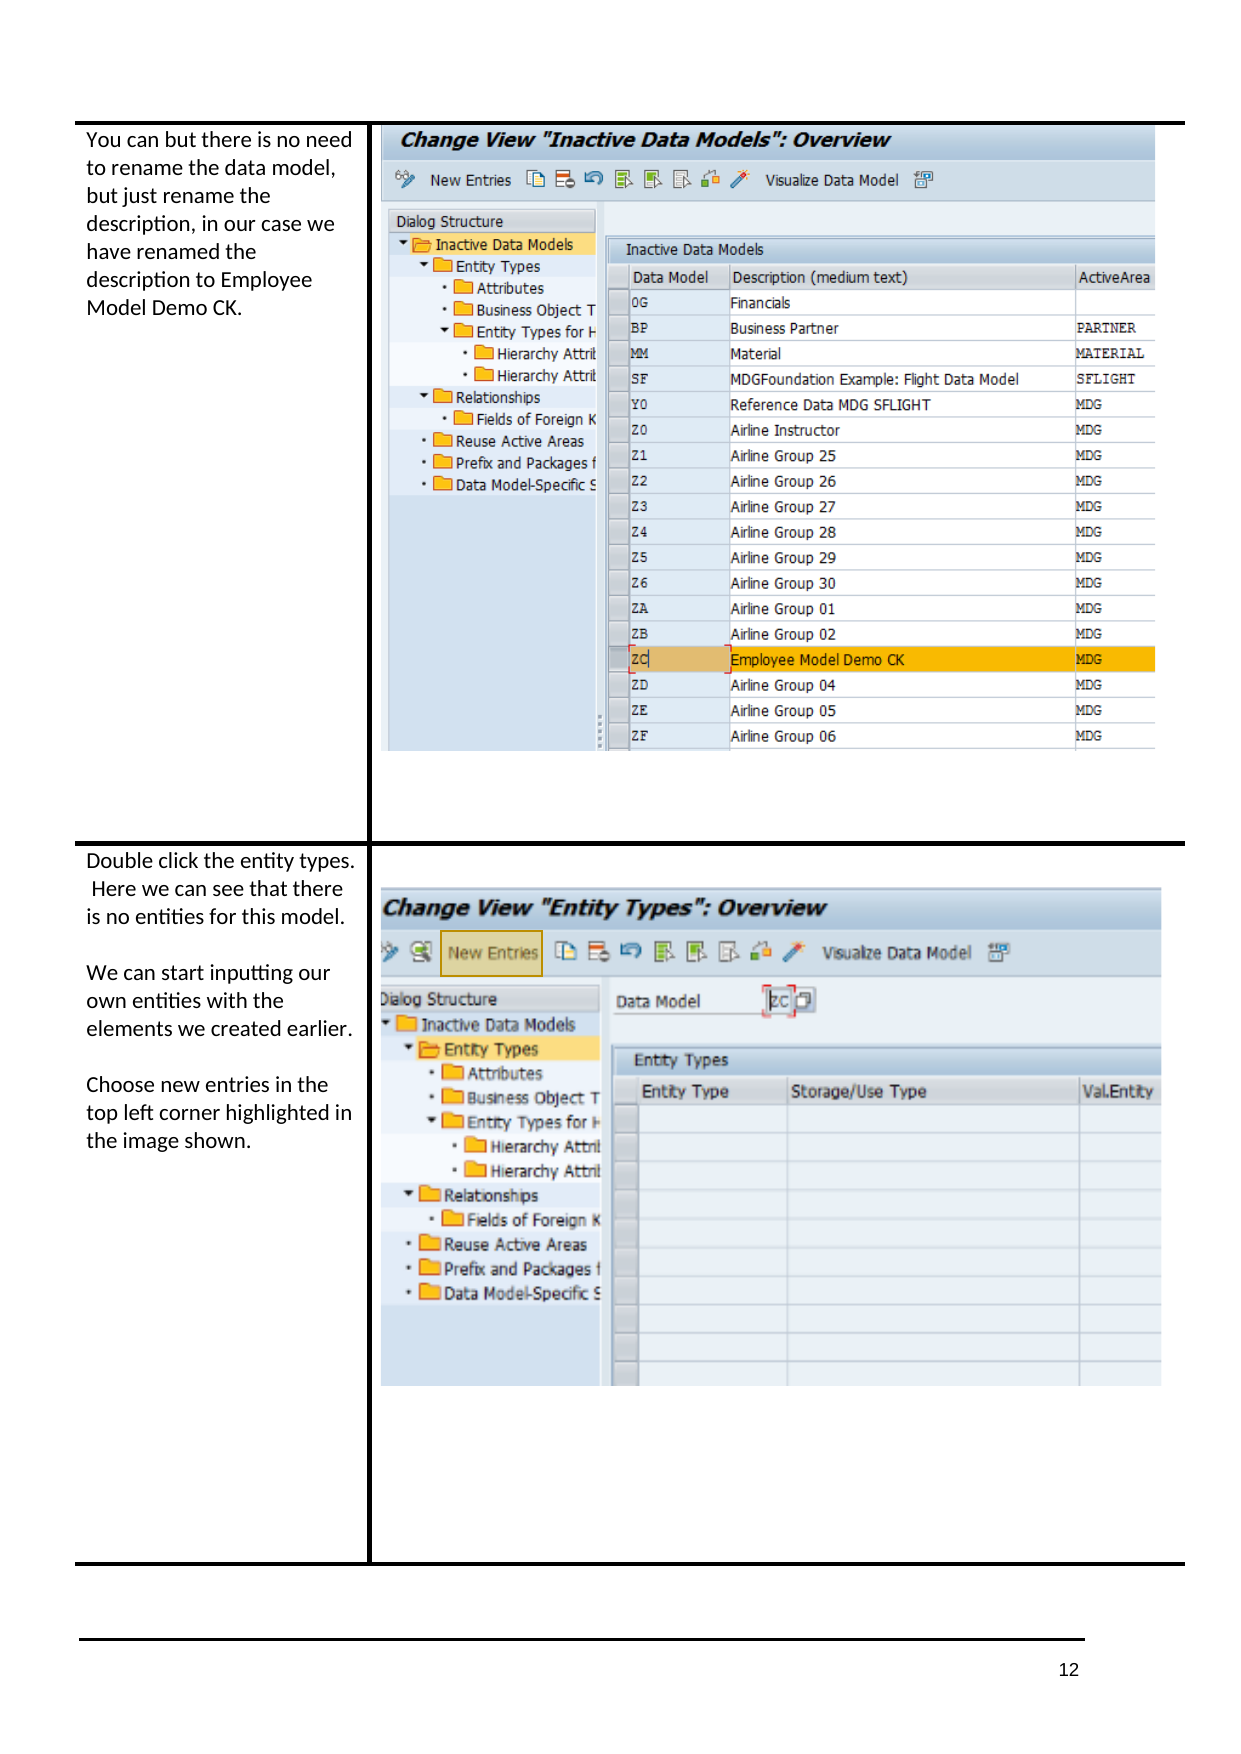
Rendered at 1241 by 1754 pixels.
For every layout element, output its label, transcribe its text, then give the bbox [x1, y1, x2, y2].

picture [381, 125, 1155, 751]
table_cell Double click the entity types. Here we can see that there is no entities for this model. We can start inputting our own entities with the elements we created earlier. Choose new entries in the top left corner highlighted in the image shown. [75, 846, 367, 1562]
table_cell [372, 125, 1185, 841]
picture [380, 887, 1162, 1386]
table_cell You can but there is no need to rename the data model, but just rename the description, in our case we have renamed the description to Employee Model Demo CK. [75, 125, 367, 841]
table_cell [372, 846, 1185, 1562]
